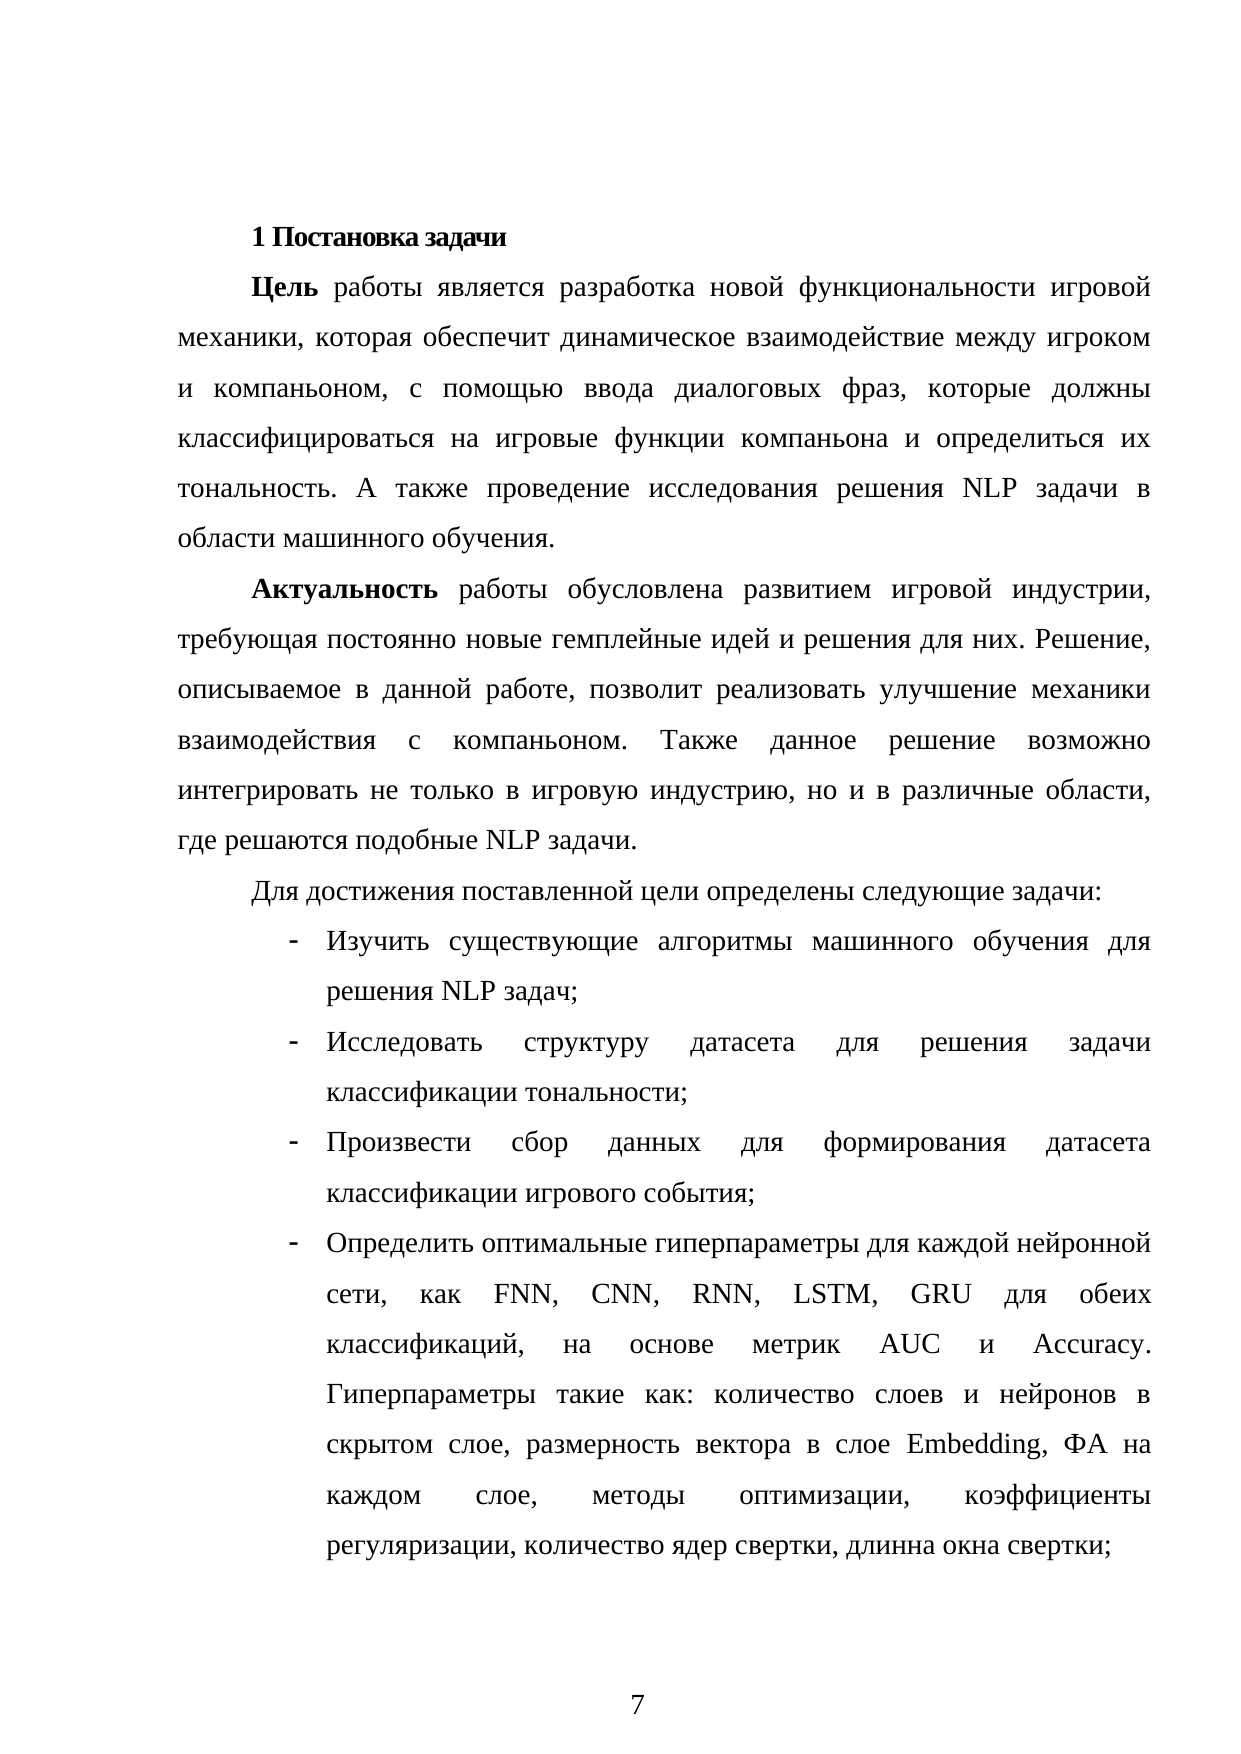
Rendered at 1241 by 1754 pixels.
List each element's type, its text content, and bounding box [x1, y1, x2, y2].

title Постановка задачи [224, 219, 1152, 252]
list Изучить существующие алгоритмы машинного обучения для решения NLP задач; [288, 923, 1152, 1007]
text Актуальность работы обусловлена развитием игровой индустрии, требующая постоянно новые гемплейные идей и решения для них. Решение, описываемое в данной работе, позволит реализовать улучшение механики взаимодействия с компаньоном. Также данное решение возможно интегрировать не только в игровую индустрию, но и в различные области, где решаются подобные NLP задачи. [177, 571, 1152, 856]
text Для достижения поставленной цели определены следующие задачи: [177, 873, 1152, 906]
list Определить оптимальные гиперпараметры для каждой нейронной сети, как FNN, CNN, RNN, LSTM, GRU для обеих классификаций, на основе метрик AUC и Accuracy. Гиперпараметры такие как: количество слоев и нейронов в скрытом слое, размерность вектора в слое Embedding, ФА на каждом слое, методы оптимизации, коэффициенты регуляризации, количество ядер свертки, длинна окна свертки; [288, 1225, 1152, 1561]
text Цель работы является разработка новой функциональности игровой механики, которая обеспечит динамическое взаимодействие между игроком и компаньоном, с помощью ввода диалоговых фраз, которые должны классифицироваться на игровые функции компаньона и определиться их тональность. А также проведение исследования решения NLP задачи в области машинного обучения. [177, 269, 1152, 554]
list Исследовать структуру датасета для решения задачи классификации тональности; [288, 1024, 1152, 1108]
list Произвести сбор данных для формирования датасета классификации игрового события; [288, 1124, 1152, 1208]
